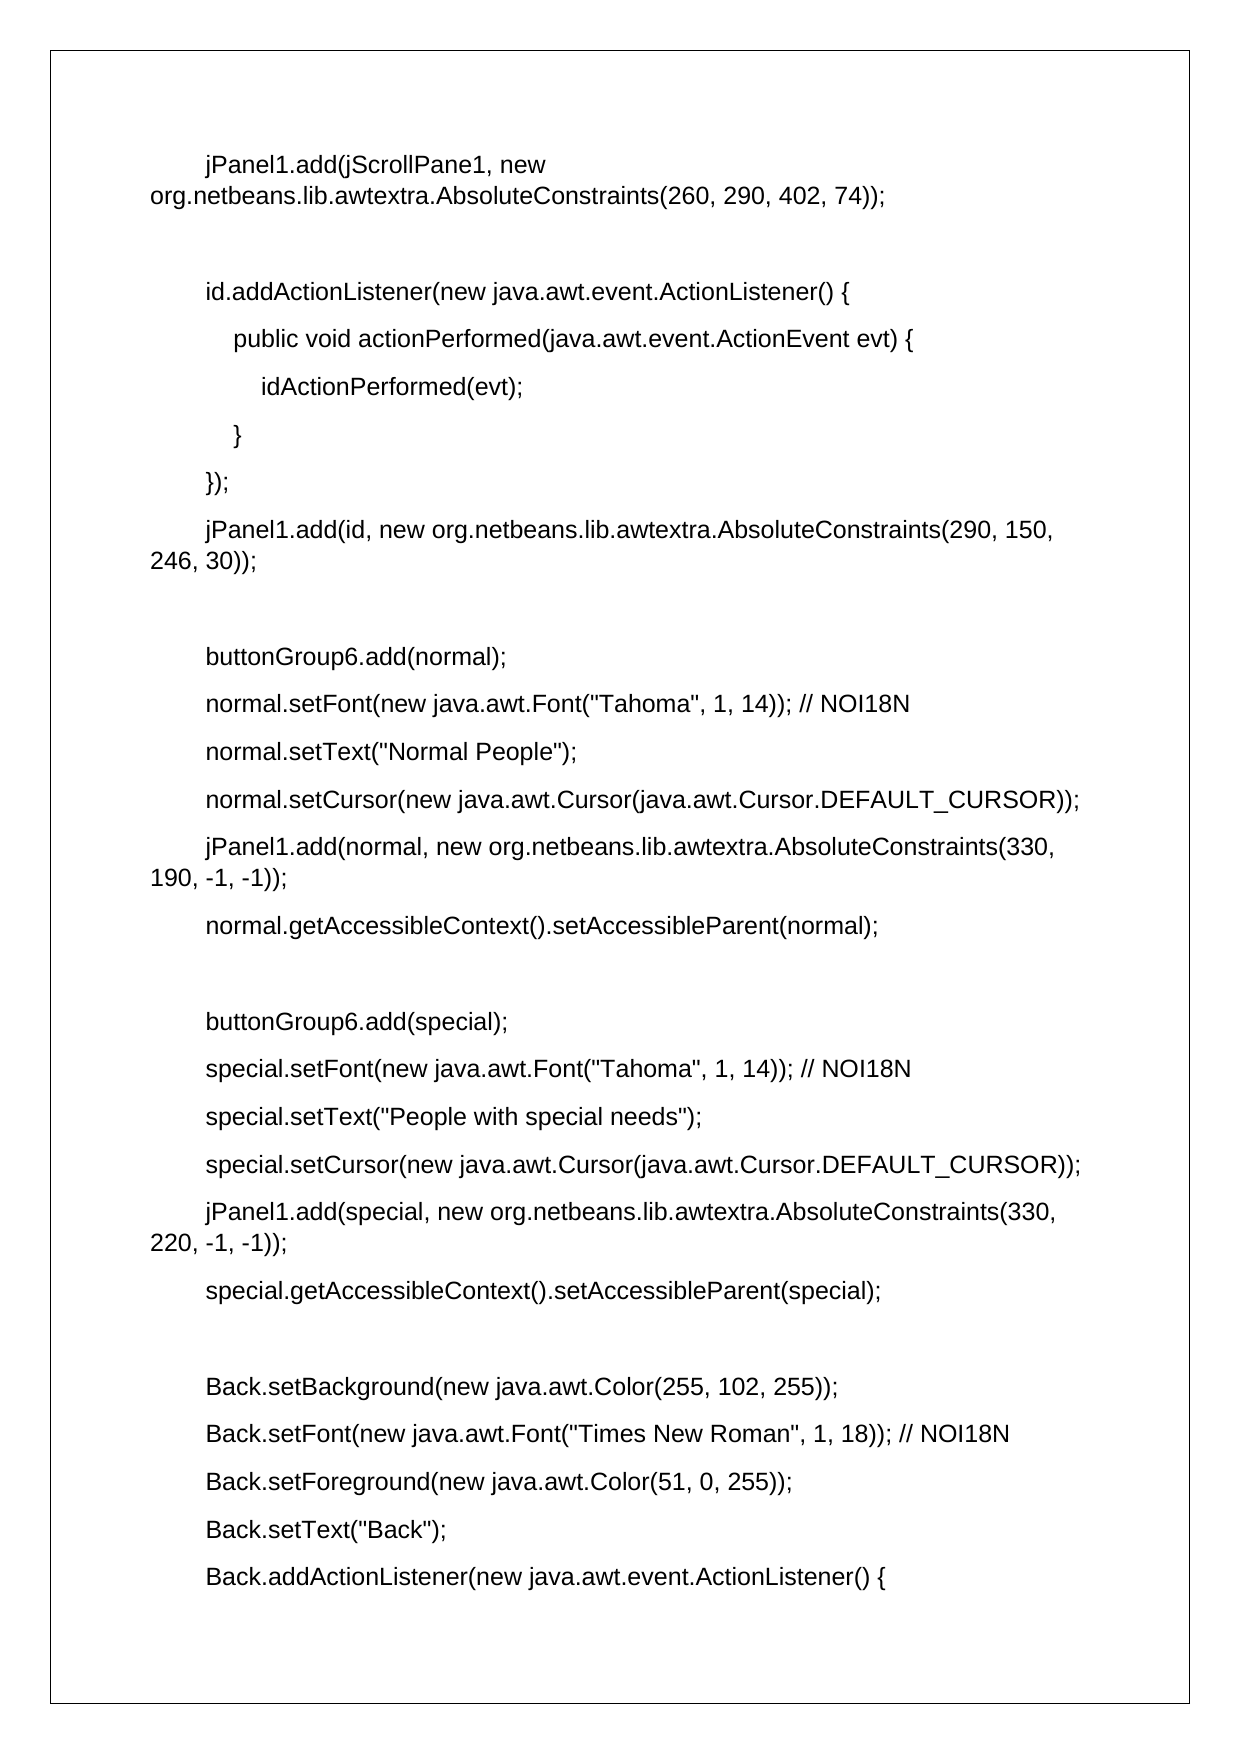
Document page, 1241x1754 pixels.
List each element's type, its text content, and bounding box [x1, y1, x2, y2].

text normal.getAccessibleContext().setAccessibleParent(normal); [150, 911, 1090, 940]
text jPanel1.add(id, new org.netbeans.lib.awtextra.AbsoluteConstraints(290, 150, 246, 30)); [150, 515, 1090, 575]
text special.setText("People with special needs"); [150, 1102, 1090, 1131]
text jPanel1.add(jScrollPane1, new org.netbeans.lib.awtextra.AbsoluteConstraints(260, 290, 402, 74)); [150, 150, 1090, 210]
text idActionPerformed(evt); [150, 372, 1090, 401]
text normal.setText("Normal People"); [150, 737, 1090, 766]
text special.setFont(new java.awt.Font("Tahoma", 1, 14)); // NOI18N [150, 1054, 1090, 1083]
text jPanel1.add(special, new org.netbeans.lib.awtextra.AbsoluteConstraints(330, 220, -1, -1)); [150, 1197, 1090, 1257]
text } [150, 419, 1090, 448]
text Back.setForeground(new java.awt.Color(51, 0, 255)); [150, 1467, 1090, 1496]
text Back.setText("Back"); [150, 1514, 1090, 1543]
text Back.addActionListener(new java.awt.event.ActionListener() { [150, 1562, 1090, 1591]
text buttonGroup6.add(normal); [150, 641, 1090, 670]
text }); [150, 467, 1090, 496]
text jPanel1.add(normal, new org.netbeans.lib.awtextra.AbsoluteConstraints(330, 190, -1, -1)); [150, 832, 1090, 892]
text special.setCursor(new java.awt.Cursor(java.awt.Cursor.DEFAULT_CURSOR)); [150, 1149, 1090, 1178]
text buttonGroup6.add(special); [150, 1006, 1090, 1035]
text Back.setBackground(new java.awt.Color(255, 102, 255)); [150, 1371, 1090, 1400]
text normal.setFont(new java.awt.Font("Tahoma", 1, 14)); // NOI18N [150, 689, 1090, 718]
text public void actionPerformed(java.awt.event.ActionEvent evt) { [150, 324, 1090, 353]
text Back.setFont(new java.awt.Font("Times New Roman", 1, 18)); // NOI18N [150, 1419, 1090, 1448]
text special.getAccessibleContext().setAccessibleParent(special); [150, 1276, 1090, 1305]
text normal.setCursor(new java.awt.Cursor(java.awt.Cursor.DEFAULT_CURSOR)); [150, 784, 1090, 813]
text id.addActionListener(new java.awt.event.ActionListener() { [150, 276, 1090, 305]
